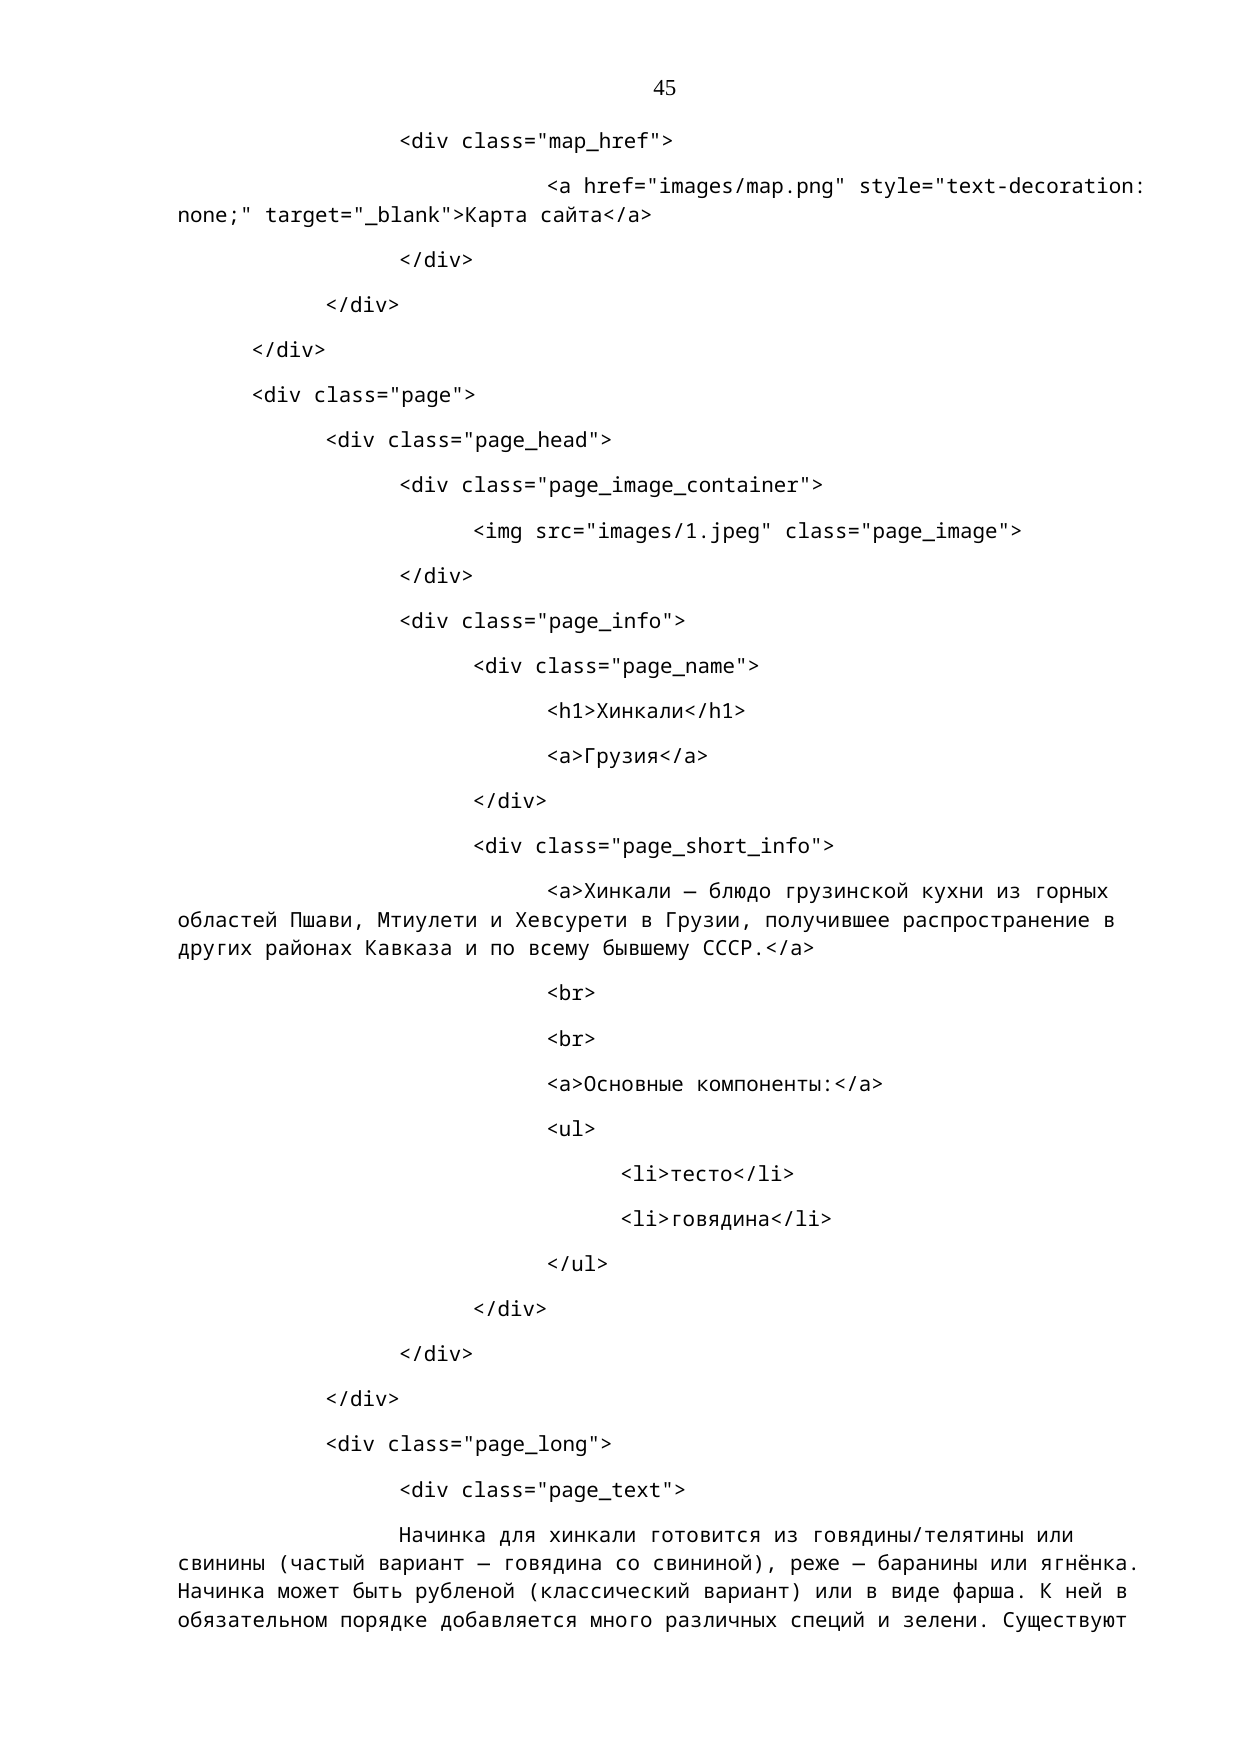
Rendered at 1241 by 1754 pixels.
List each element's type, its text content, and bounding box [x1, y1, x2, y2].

text </div> [177, 1339, 1152, 1368]
text <div class="page"> [177, 380, 1152, 409]
text </div> [177, 290, 1152, 319]
text <div class="page_short_info"> [177, 831, 1152, 860]
text </div> [177, 786, 1152, 815]
text <div class="page_head"> [177, 426, 1152, 454]
text <div class="page_image_container"> [177, 471, 1152, 499]
text </div> [177, 1294, 1152, 1323]
text <li>тесто</li> [177, 1159, 1152, 1187]
text <a href="images/map.png" style="text-decoration: none;" target="_blank">Карта сайта</a> [177, 172, 1152, 228]
text <div class="map_href"> [177, 126, 1152, 155]
text <img src="images/1.jpeg" class="page_image"> [177, 516, 1152, 544]
text <ul> [177, 1114, 1152, 1142]
text <div class="page_info"> [177, 606, 1152, 634]
text <div class="page_name"> [177, 651, 1152, 679]
text <br> [177, 1024, 1152, 1052]
text </div> [177, 335, 1152, 364]
text <li>говядина</li> [177, 1204, 1152, 1232]
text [177, 1520, 1152, 1633]
text </div> [177, 1384, 1152, 1413]
text </ul> [177, 1249, 1152, 1278]
text </div> [177, 561, 1152, 589]
text <div class="page_text"> [177, 1475, 1152, 1503]
text <br> [177, 978, 1152, 1007]
text <div class="page_long"> [177, 1429, 1152, 1458]
text <a>Хинкали — блюдо грузинской кухни из горных областей Пшави, Мтиулети и Хевсурети в Грузии, получившее распространение в других районах Кавказа и по всему бывшему СССР.</a> [177, 877, 1152, 962]
text <a>Грузия</a> [177, 741, 1152, 770]
text <h1>Хинкали</h1> [177, 696, 1152, 724]
text </div> [177, 245, 1152, 273]
text <a>Основные компоненты:</a> [177, 1069, 1152, 1097]
